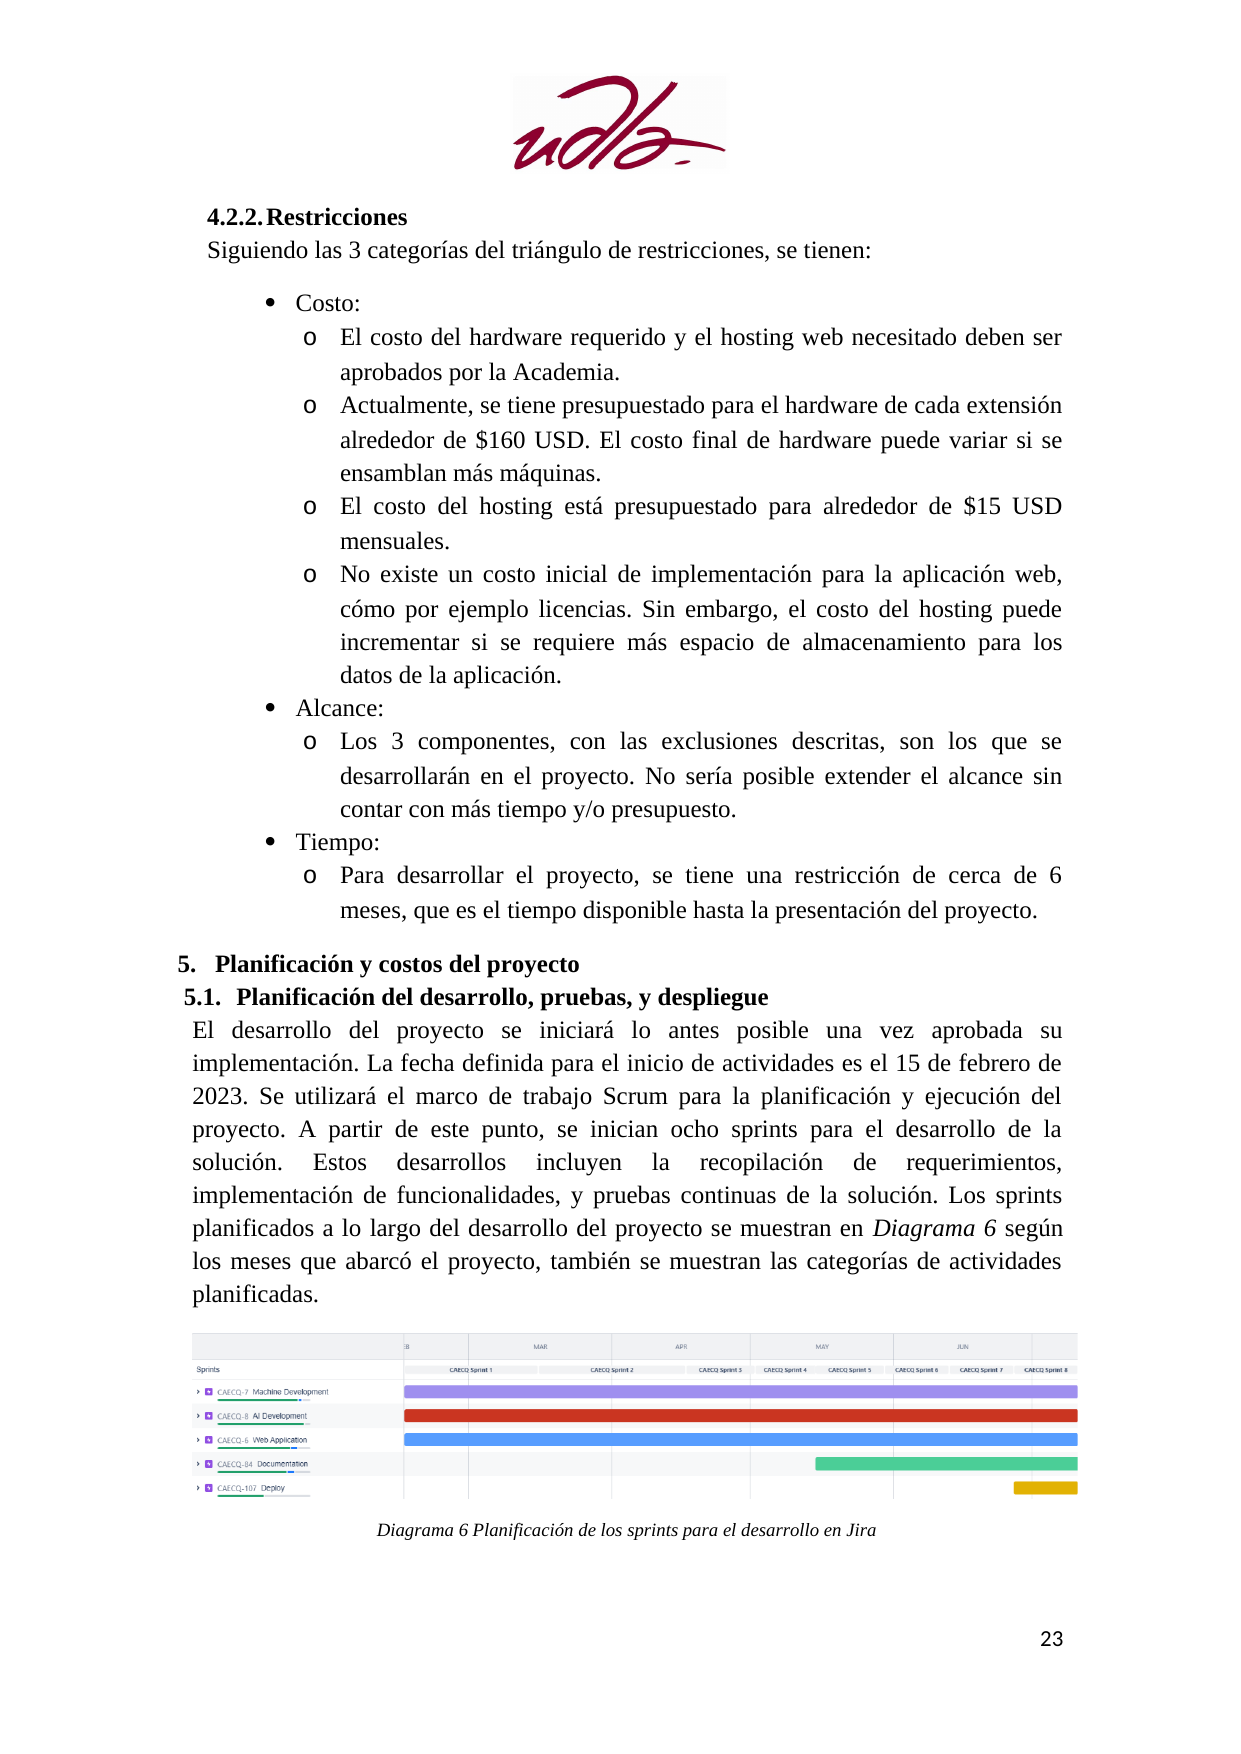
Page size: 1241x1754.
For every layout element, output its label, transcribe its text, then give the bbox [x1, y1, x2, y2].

list Alcance: [266, 693, 1063, 722]
subtitle Planificación del desarrollo, pruebas, y despliegue [184, 982, 1063, 1011]
list Costo: [266, 288, 1063, 317]
list Actualmente, se tiene presupuestado para el hardware de cada extensión alrededor de $160 USD. El costo final de hardware puede variar si se ensamblan más máquinas. [302, 390, 1063, 487]
list Los 3 componentes, con las exclusiones descritas, son los que se desarrollarán en el proyecto. No sería posible extender el alcance sin contar con más tiempo y/o presupuesto. [302, 726, 1063, 823]
text Siguiendo las 3 categorías del triángulo de restricciones, se tienen: [207, 235, 1063, 263]
list El costo del hardware requerido y el hosting web necesitado deben ser aprobados por la Academia. [302, 322, 1063, 385]
picture [192, 1333, 1078, 1499]
text El desarrollo del proyecto se iniciará lo antes posible una vez aprobada su implementación. La fecha definida para el inicio de actividades es el 15 de febrero de 2023. Se utilizará el marco de trabajo Scrum para la planificación y ejecución del proyecto. A partir de este punto, se inician ocho sprints para el desarrollo de la solución. Estos desarrollos incluyen la recopilación de requerimientos, implementación de funcionalidades, y pruebas continuas de la solución. Los sprints planificados a lo largo del desarrollo del proyecto se muestran en Diagrama 6 según los meses que abarcó el proyecto, también se muestran las categorías de actividades planificadas. [192, 1015, 1063, 1308]
subtitle Restricciones [207, 202, 1063, 230]
text Diagrama 6 Planificación de los sprints para el desarrollo en Jira [192, 1519, 1063, 1541]
picture [509, 73, 731, 174]
list Tiempo: [266, 827, 1063, 856]
subtitle Planificación y costos del proyecto [177, 949, 1063, 978]
list El costo del hosting está presupuestado para alrededor de $15 USD mensuales. [302, 491, 1063, 555]
list No existe un costo inicial de implementación para la aplicación web, cómo por ejemplo licencias. Sin embargo, el costo del hosting puede incrementar si se requiere más espacio de almacenamiento para los datos de la aplicación. [302, 559, 1063, 689]
list Para desarrollar el proyecto, se tiene una restricción de cerca de 6 meses, que es el tiempo disponible hasta la presentación del proyecto. [302, 860, 1063, 924]
